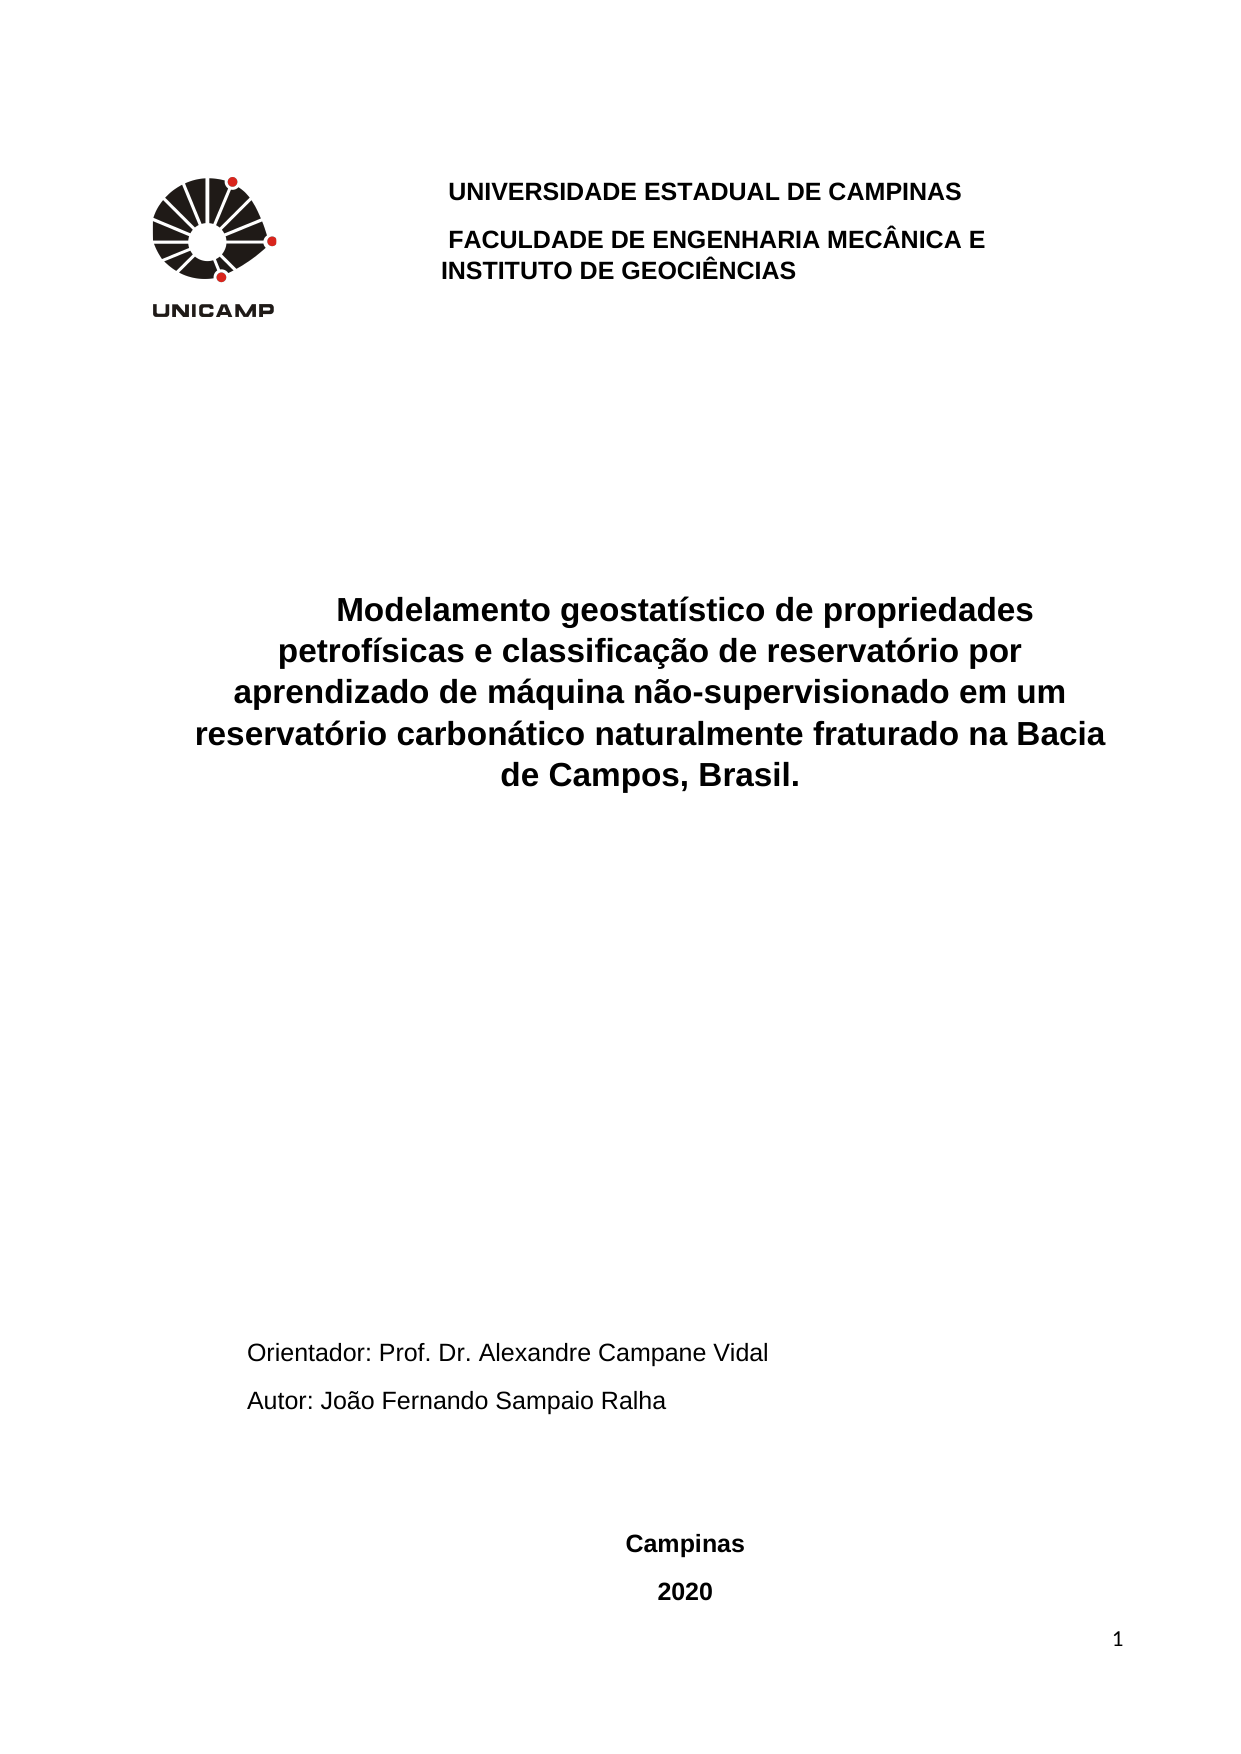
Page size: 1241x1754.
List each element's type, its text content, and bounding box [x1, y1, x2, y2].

picture [152, 177, 277, 317]
text FACULDADE DE ENGENHARIA MECÂNICA E INSTITUTO DE GEOCIÊNCIAS [277, 225, 1123, 284]
text Orientador: Prof. Dr. Alexandre Campane Vidal [177, 1338, 1123, 1367]
text 2020 [177, 1577, 1123, 1606]
text Modelamento geostatístico de propriedades petrofísicas e classificação de reservatório por aprendizado de máquina não-supervisionado em um reservatório carbonático naturalmente fraturado na Bacia de Campos, Brasil. [177, 590, 1123, 794]
text Campinas [177, 1529, 1123, 1558]
text Autor: João Fernando Sampaio Ralha [177, 1386, 1123, 1415]
text UNIVERSIDADE ESTADUAL DE CAMPINAS [277, 177, 1123, 206]
